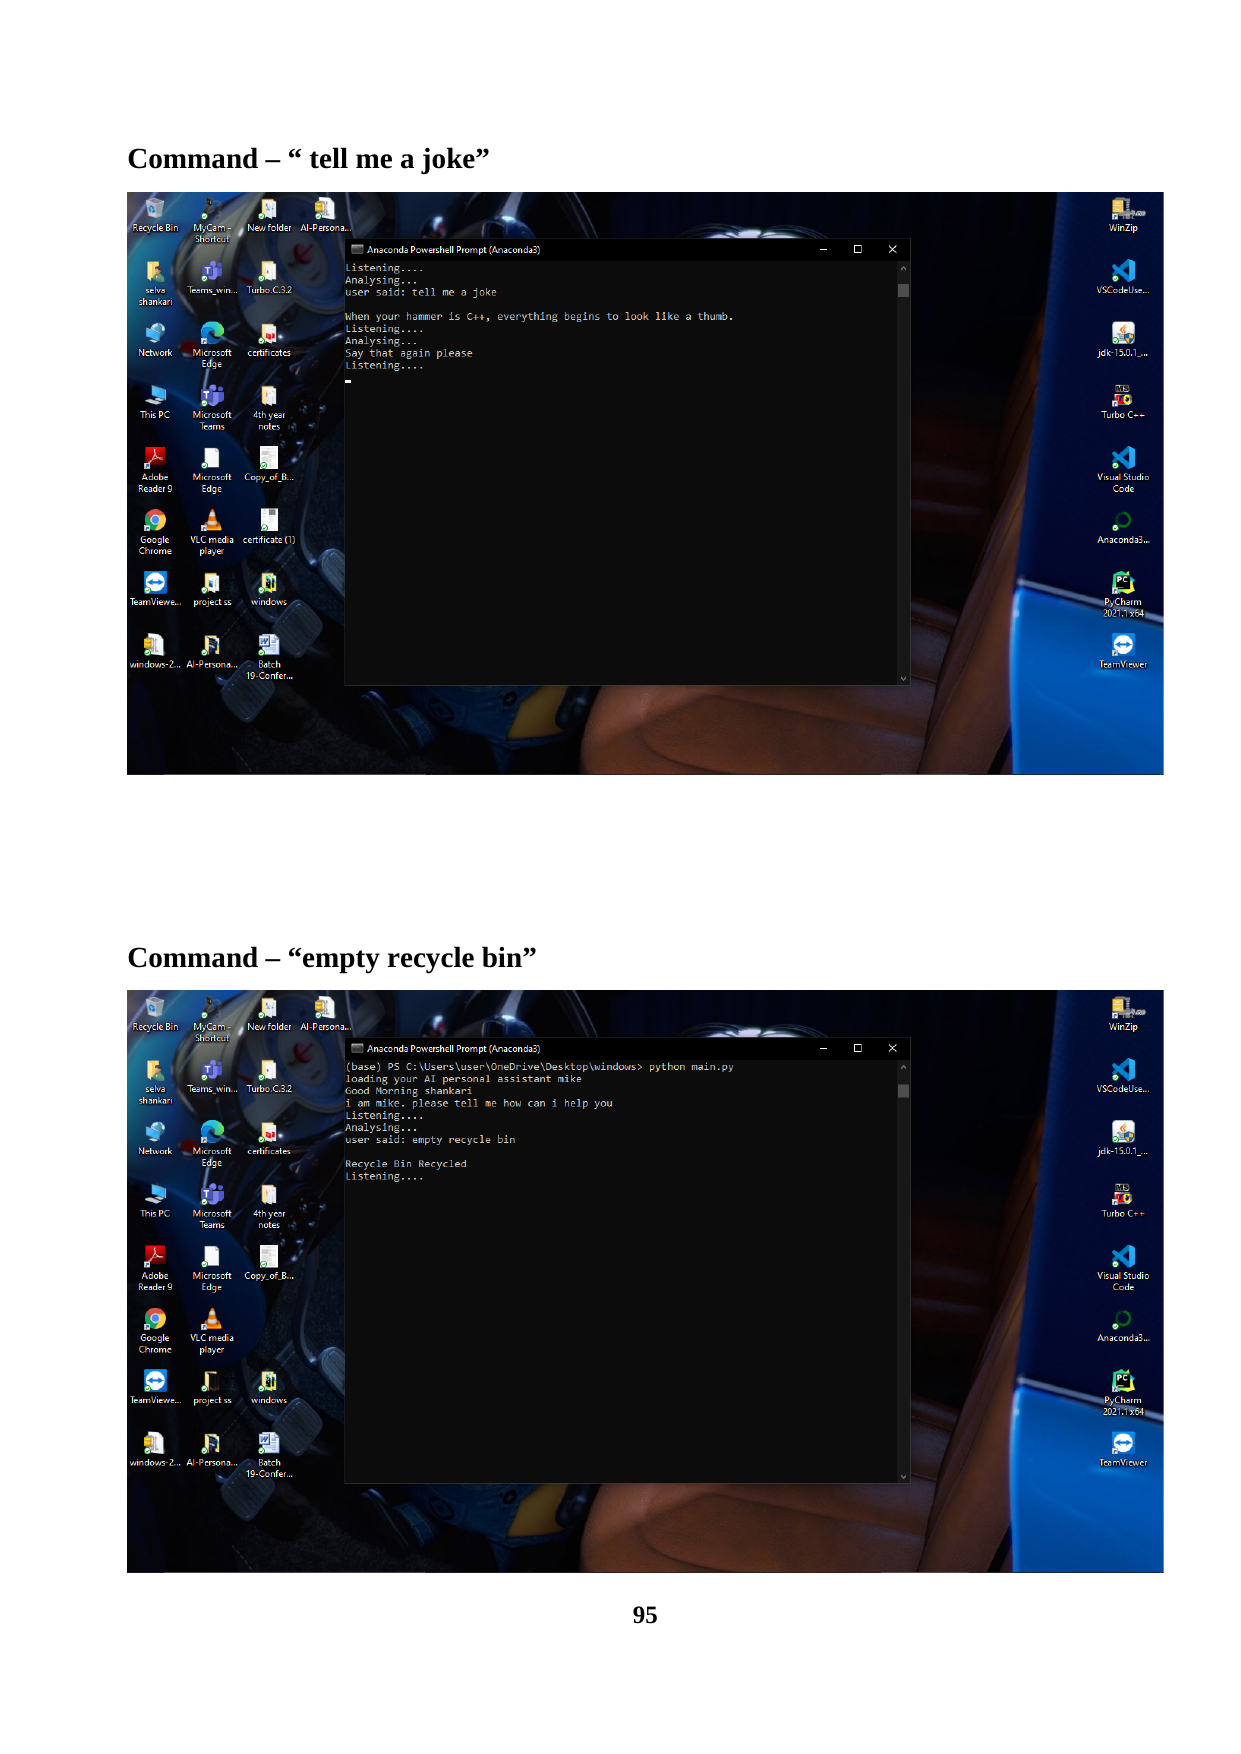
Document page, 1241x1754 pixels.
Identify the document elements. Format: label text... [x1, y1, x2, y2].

text Command – “empty recycle bin” [127, 940, 1163, 973]
picture [127, 192, 1164, 775]
picture [127, 990, 1164, 1573]
text Command – “ tell me a joke” [127, 142, 1163, 175]
